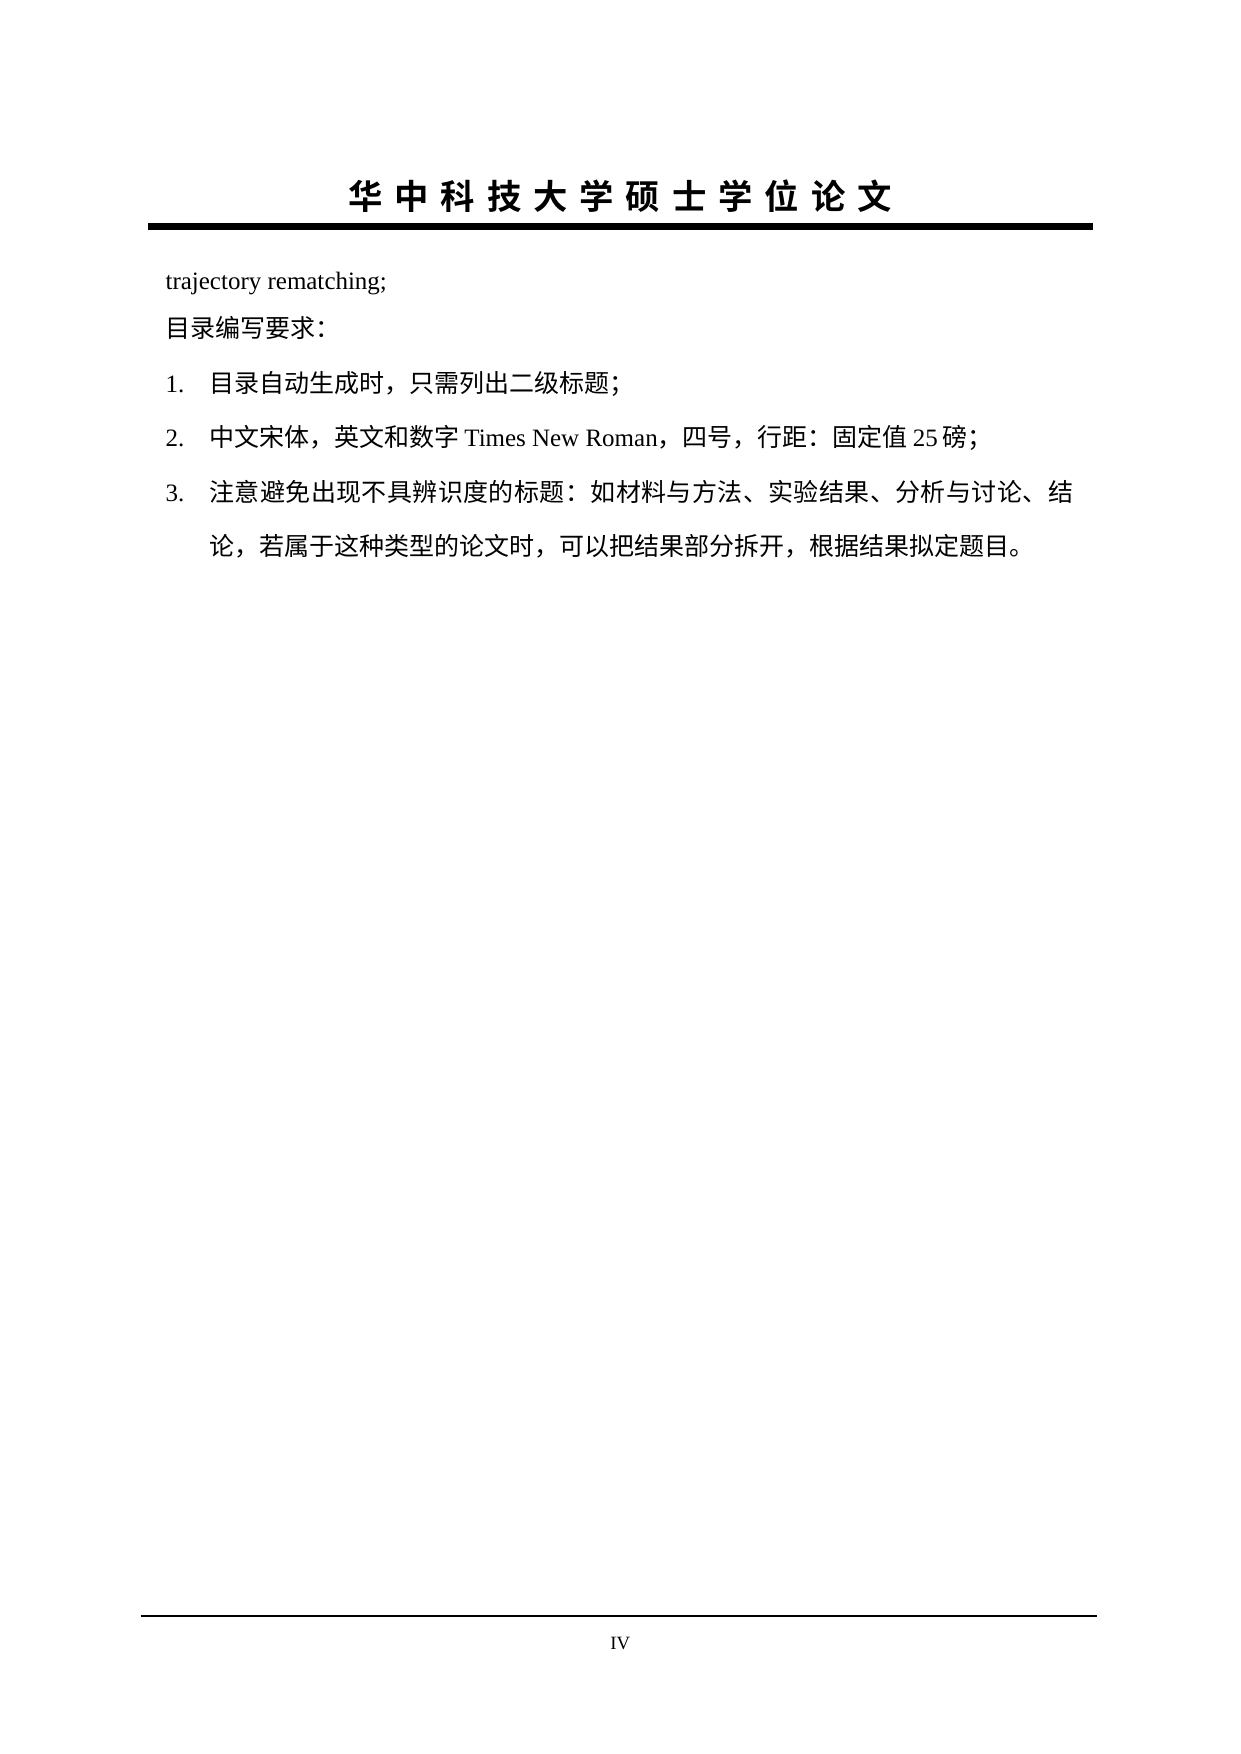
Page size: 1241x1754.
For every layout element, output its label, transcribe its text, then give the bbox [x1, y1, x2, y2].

text 目录编写要求： [165, 309, 1075, 345]
list 目录自动生成时，只需列出二级标题； [165, 363, 1075, 399]
list 注意避免出现不具辨识度的标题：如材料与方法、实验结果、分析与讨论、结论，若属于这种类型的论文时，可以把结果部分拆开，根据结果拟定题目。 [165, 472, 1075, 563]
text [165, 266, 1075, 294]
list 中文宋体，英文和数字Times New Roman，四号，行距：固定值25磅； [165, 418, 1075, 454]
